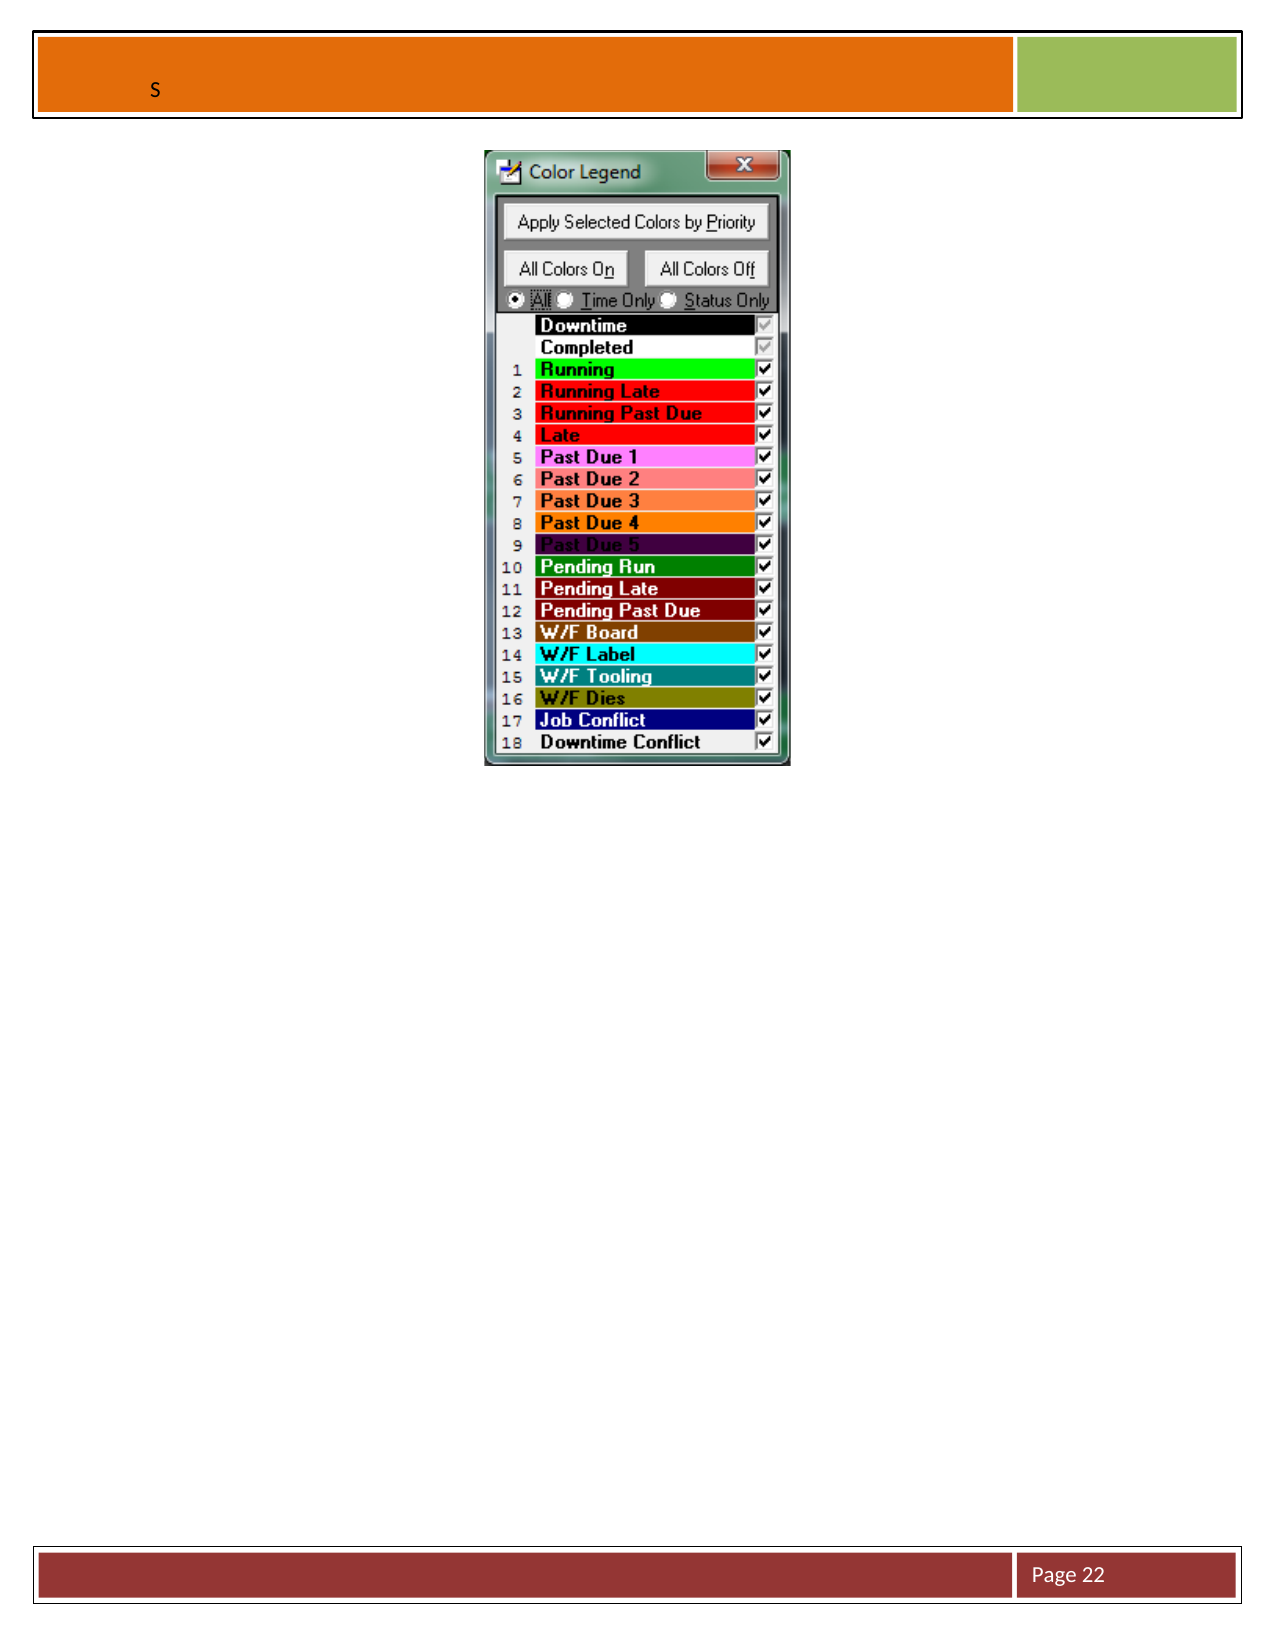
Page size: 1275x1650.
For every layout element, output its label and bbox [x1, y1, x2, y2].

picture [484, 150, 791, 766]
